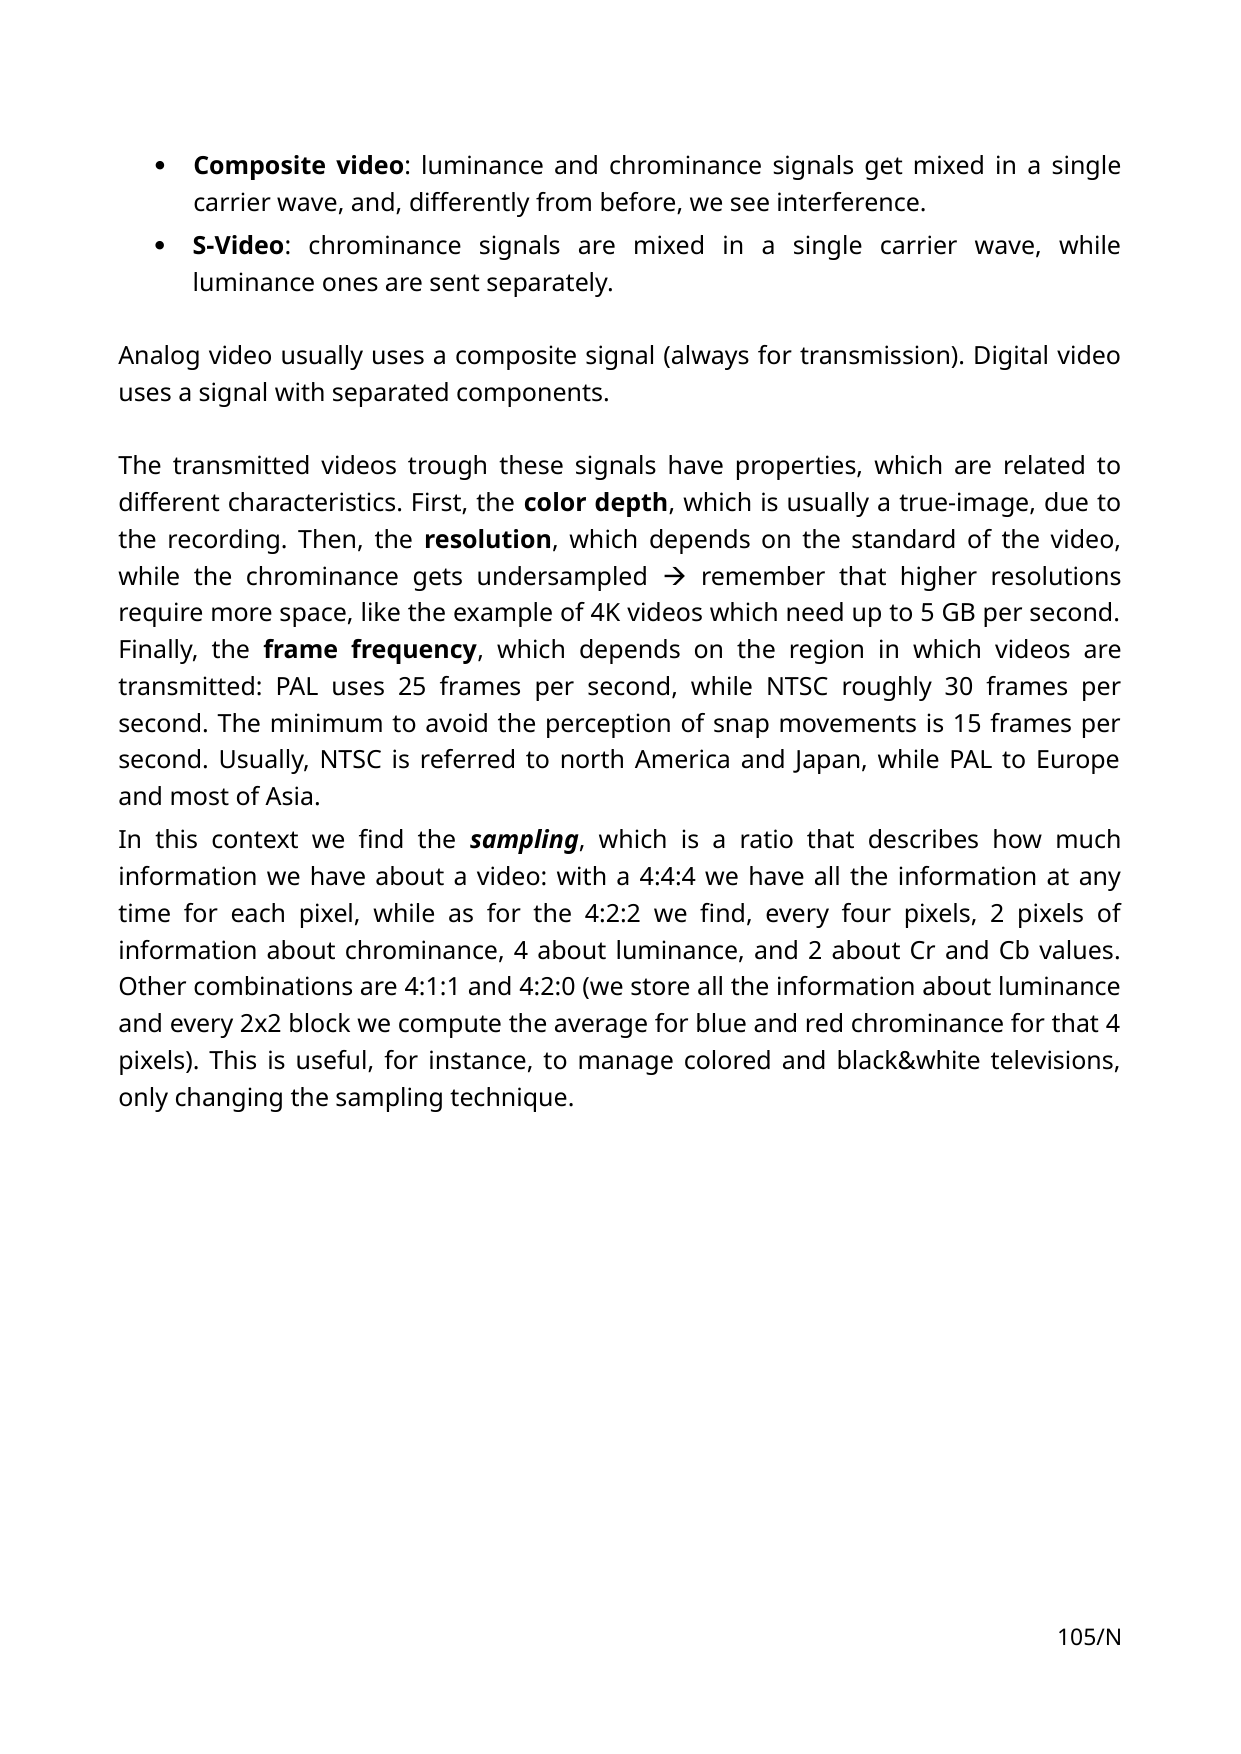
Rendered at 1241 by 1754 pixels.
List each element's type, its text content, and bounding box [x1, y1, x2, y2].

text The transmitted videos trough these signals have properties, which are related to different characteristics. First, the color depth, which is usually a true-image, due to the recording. Then, the resolution, which depends on the standard of the video, while the chrominance gets undersampled remember that higher resolutions require more space, like the example of 4K videos which need up to 5 GB per second. Finally, the frame frequency, which depends on the region in which videos are transmitted: PAL uses 25 frames per second, while NTSC roughly 30 frames per second. The minimum to avoid the perception of snap movements is 15 frames per second. Usually, NTSC is referred to north America and Japan, while PAL to Europe and most of Asia. [118, 448, 1122, 813]
list S-Video: chrominance signals are mixed in a single carrier wave, while luminance ones are sent separately. [155, 227, 1122, 298]
text Analog video usually uses a composite signal (always for transmission). Digital video uses a signal with separated components. [118, 338, 1122, 408]
list Composite video: luminance and chrominance signals get mixed in a single carrier wave, and, differently from before, we see interference. [156, 148, 1122, 218]
text In this context we find the sampling, which is a ratio that describes how much information we have about a video: with a 4:4:4 we have all the information at any time for each pixel, while as for the 4:2:2 we find, every four pixels, 2 pixels of information about chrominance, 4 about luminance, and 2 about Cr and Cb values. Other combinations are 4:1:1 and 4:2:0 (we store all the information about luminance and every 2x2 block we compute the average for blue and red chrominance for that 4 pixels). This is useful, for instance, to manage colored and black&white televisions, only changing the sampling technique. [118, 822, 1122, 1113]
